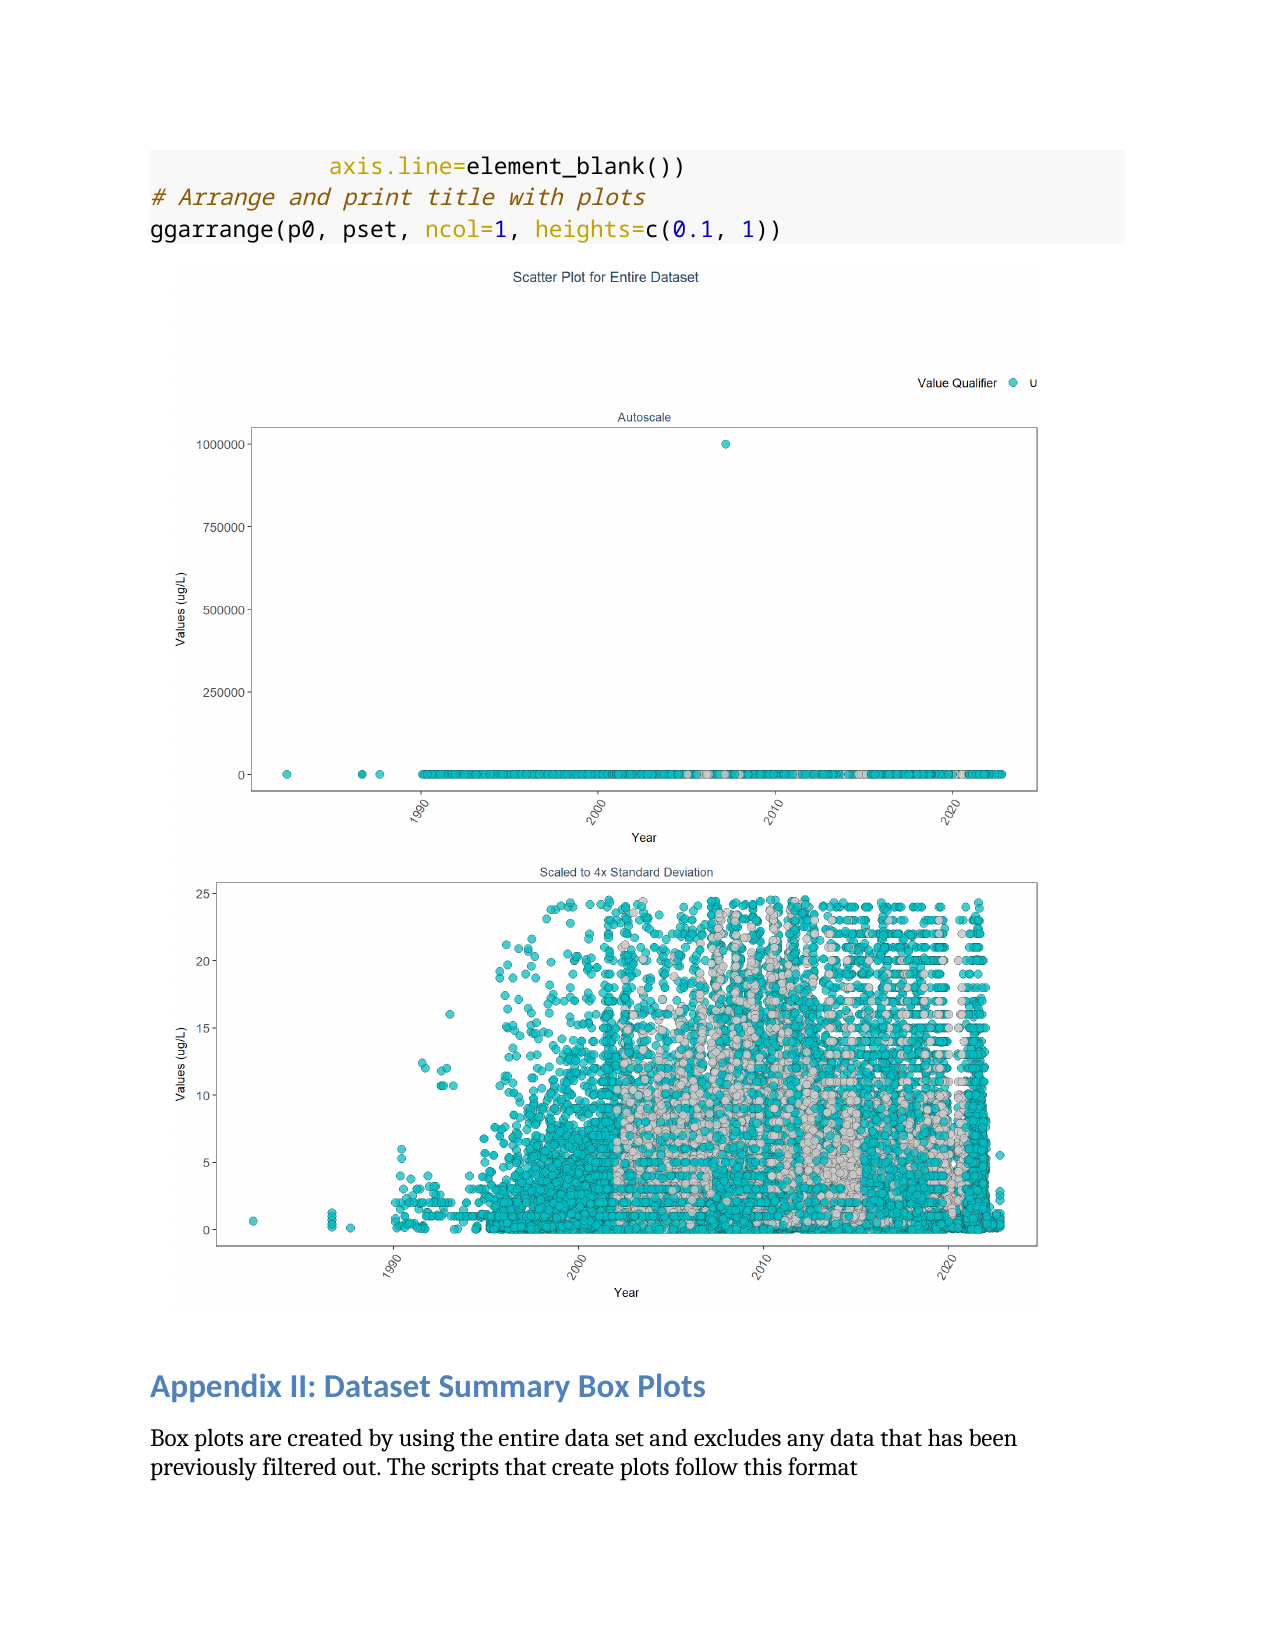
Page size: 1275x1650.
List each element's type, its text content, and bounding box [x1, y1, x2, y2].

text Box plots are created by using the entire data set and excludes any data that has been previously filtered out. The scripts that create plots follow this format [150, 1424, 1125, 1482]
picture [168, 264, 1044, 1315]
subtitle Appendix II: Dataset Summary Box Plots [150, 1364, 1125, 1405]
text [150, 150, 1125, 244]
